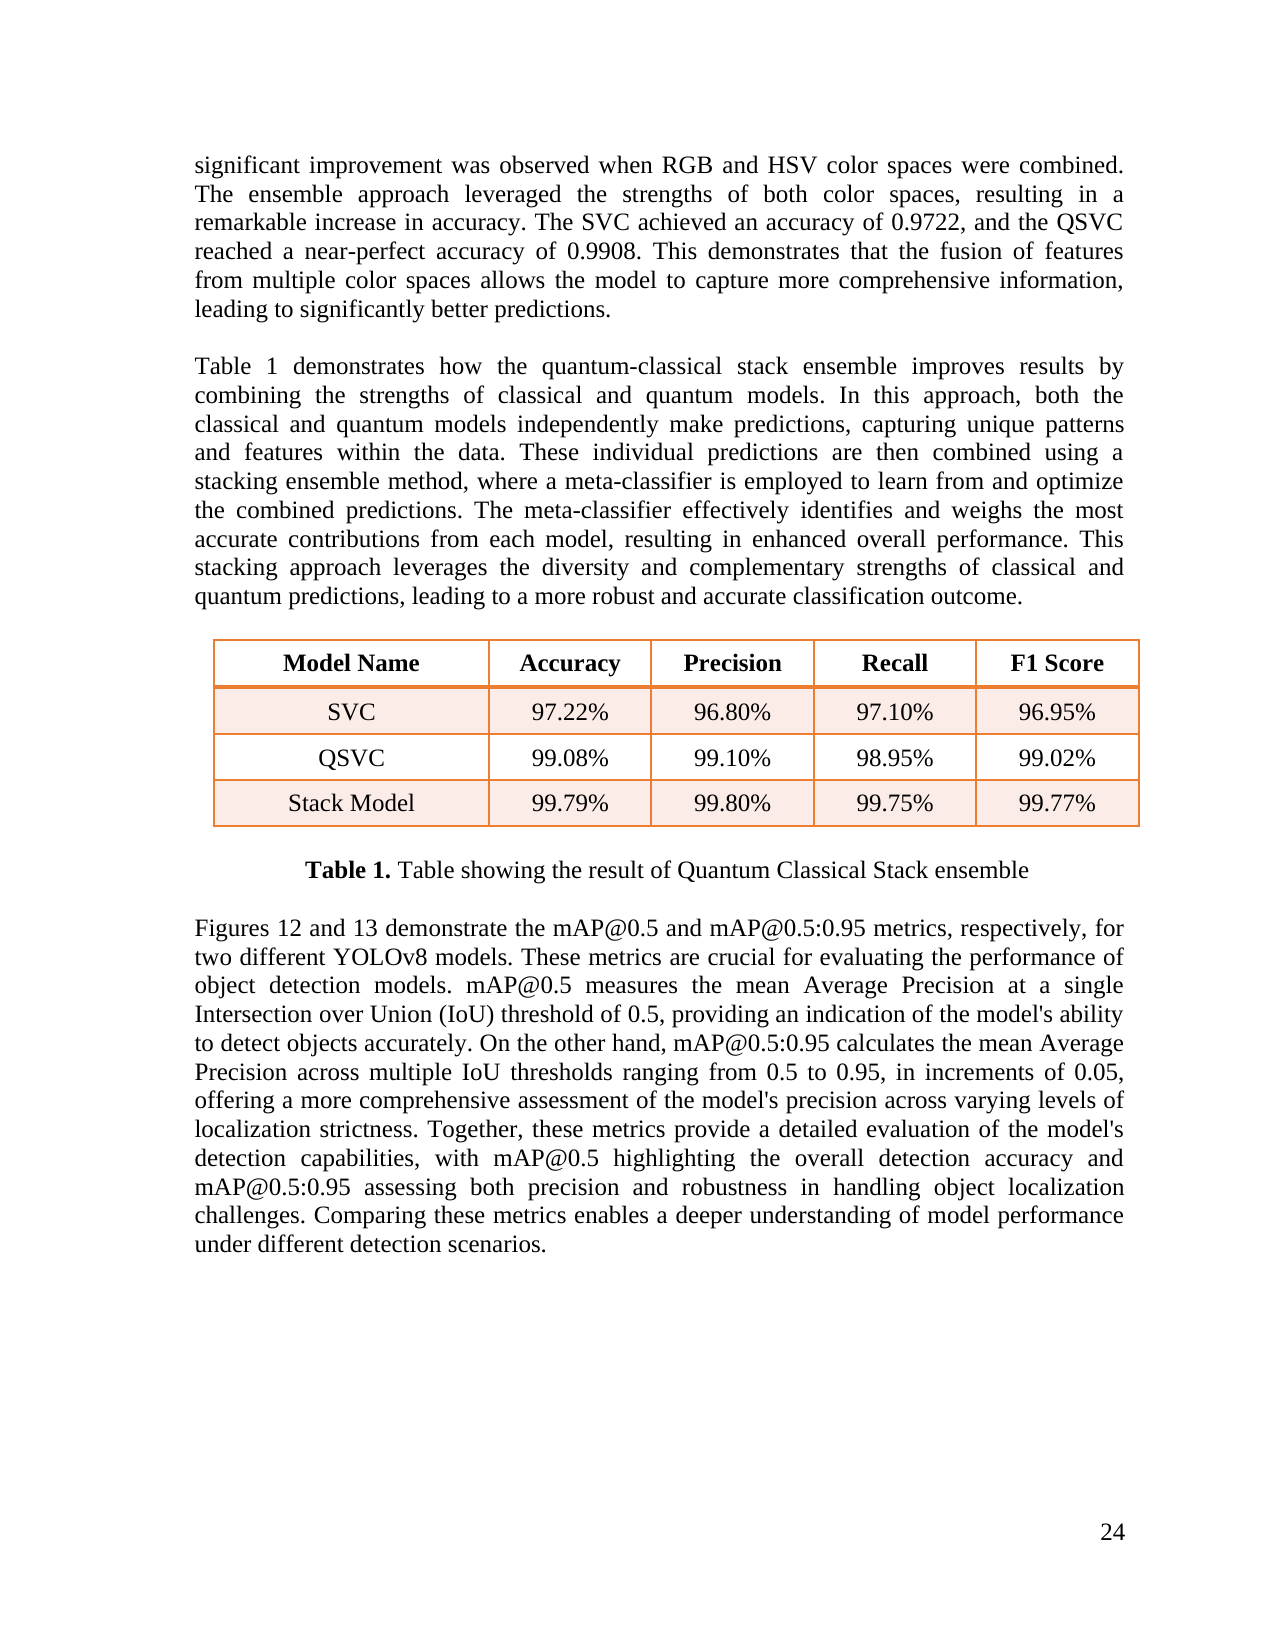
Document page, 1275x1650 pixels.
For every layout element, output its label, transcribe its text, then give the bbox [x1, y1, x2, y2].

table_cell QSVC [215, 735, 488, 779]
table_cell 96.95% [977, 689, 1138, 733]
list Table 1. Table showing the result of Quantum Classical Stack ensemble [209, 856, 1125, 884]
list Figures 12 and 13 demonstrate the mAP@0.5 and mAP@0.5:0.95 metrics, respectively, for two different YOLOv8 models. These metrics are crucial for evaluating the performance of object detection models. mAP@0.5 measures the mean Average Precision at a single Intersection over Union (IoU) threshold of 0.5, providing an indication of the model's ability to detect objects accurately. On the other hand, mAP@0.5:0.95 calculates the mean Average Precision across multiple IoU thresholds ranging from 0.5 to 0.95, in increments of 0.05, offering a more comprehensive assessment of the model's precision across varying levels of localization strictness. Together, these metrics provide a detailed evaluation of the model's detection capabilities, with mAP@0.5 highlighting the overall detection accuracy and mAP@0.5:0.95 assessing both precision and robustness in handling object localization challenges. Comparing these metrics enables a deeper understanding of model performance under different detection scenarios. [194, 913, 1125, 1258]
table_cell 97.10% [815, 689, 975, 733]
table_cell 99.77% [977, 781, 1138, 825]
table_cell Stack Model [215, 781, 488, 825]
table_header Model Name [215, 641, 488, 684]
table_cell 99.79% [490, 781, 650, 825]
table_header F1 Score [977, 641, 1138, 684]
table_cell 99.75% [815, 781, 975, 825]
list Table 1 demonstrates how the quantum-classical stack ensemble improves results by combining the strengths of classical and quantum models. In this approach, both the classical and quantum models independently make predictions, capturing unique patterns and features within the data. These individual predictions are then combined using a stacking ensemble method, where a meta-classifier is employed to learn from and optimize the combined predictions. The meta-classifier effectively identifies and weighs the most accurate contributions from each model, resulting in enhanced overall performance. This stacking approach leverages the diversity and complementary strengths of classical and quantum predictions, leading to a more robust and accurate classification outcome. [194, 351, 1125, 610]
table_cell SVC [215, 689, 488, 733]
table_header Accuracy [490, 641, 650, 684]
table_cell 99.02% [977, 735, 1138, 779]
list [194, 150, 1125, 322]
table_cell 96.80% [652, 689, 813, 733]
table_cell 99.10% [652, 735, 813, 779]
table_header Precision [652, 641, 813, 684]
table_cell 98.95% [815, 735, 975, 779]
table_cell 99.08% [490, 735, 650, 779]
table_cell 99.80% [652, 781, 813, 825]
table_cell 97.22% [490, 689, 650, 733]
table_header Recall [815, 641, 975, 684]
